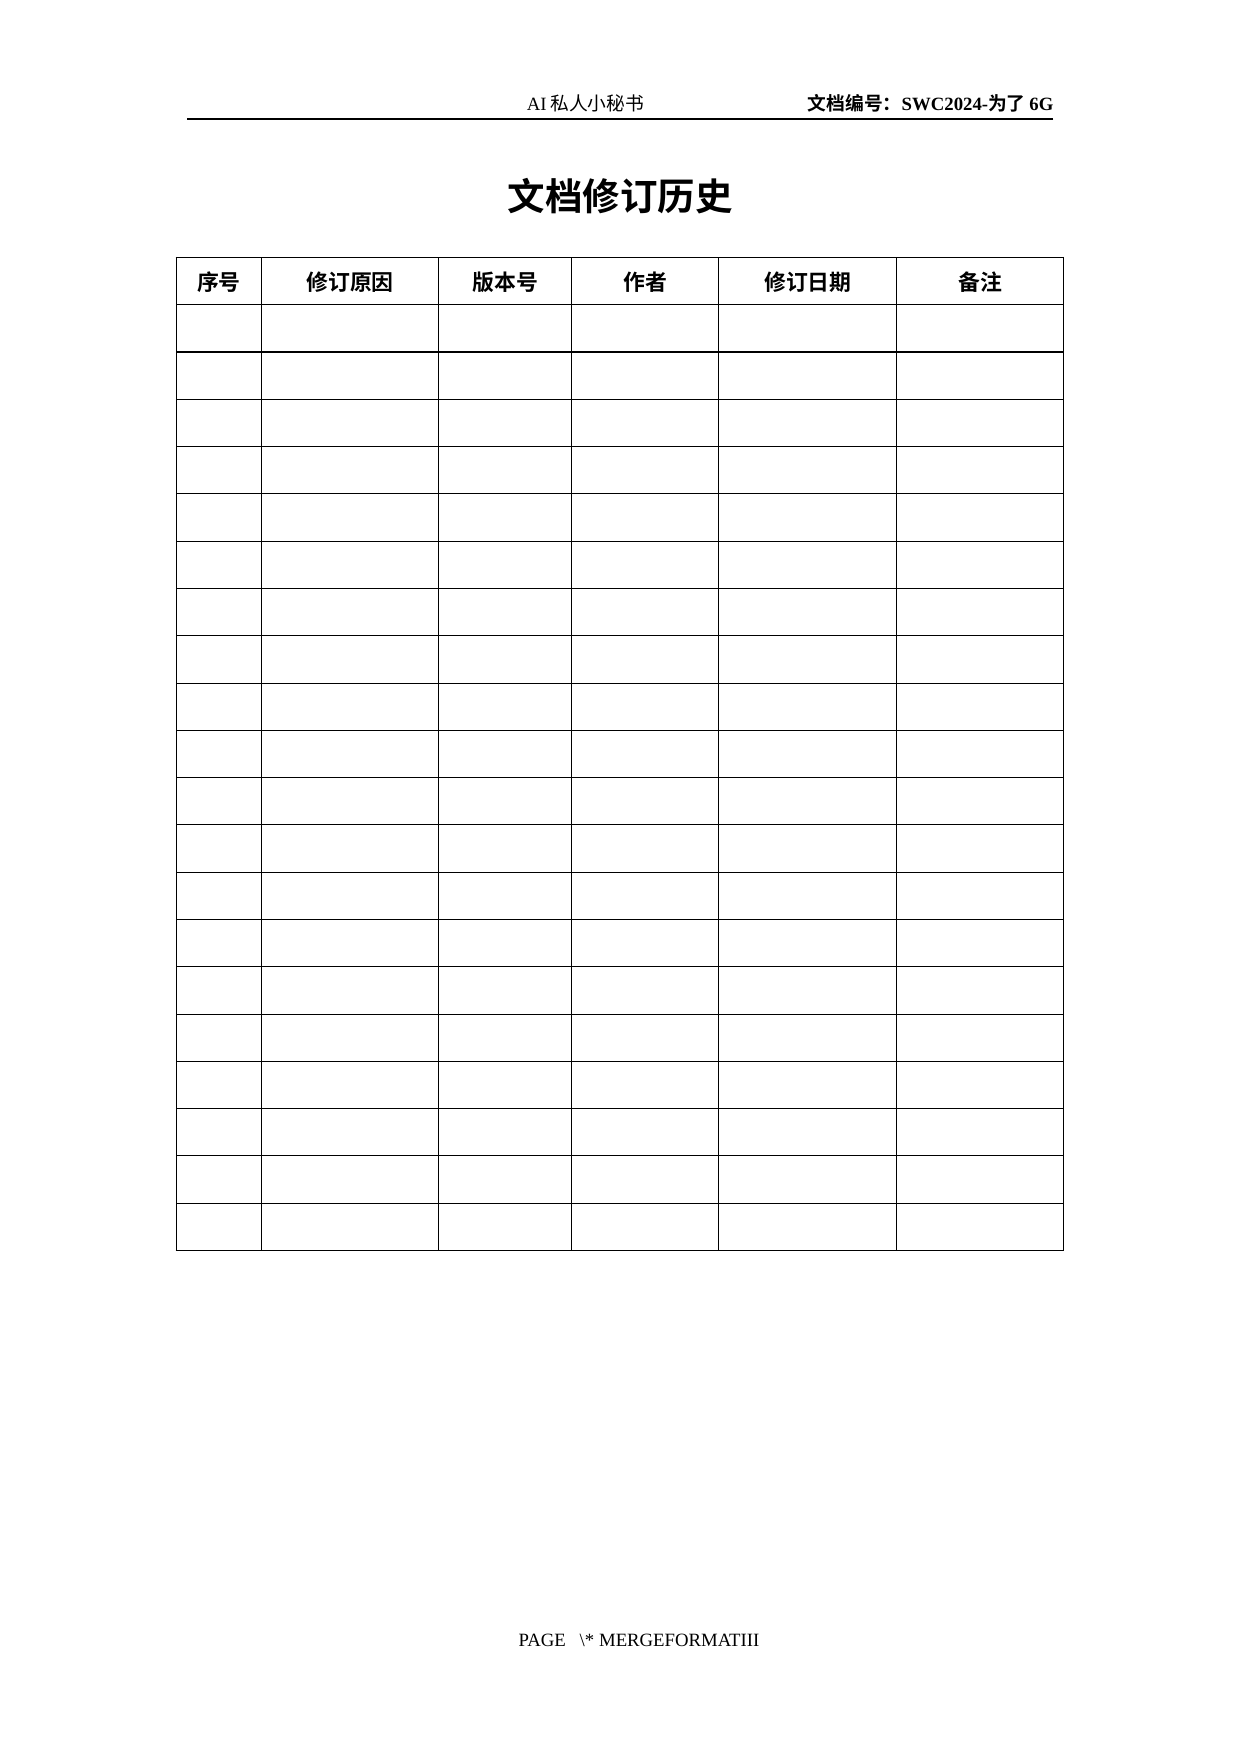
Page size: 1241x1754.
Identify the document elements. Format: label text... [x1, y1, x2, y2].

table_cell [719, 305, 896, 351]
table_cell [572, 825, 718, 872]
table_header 作者 [572, 258, 718, 304]
table_cell [177, 920, 261, 966]
table_cell [572, 1204, 718, 1250]
table_cell [897, 447, 1063, 493]
text 文档修订历史 [187, 162, 1053, 227]
table_cell [177, 494, 261, 541]
table_cell [177, 825, 261, 872]
table_cell [572, 920, 718, 966]
table_cell [572, 447, 718, 493]
table_cell [262, 1062, 438, 1108]
table_cell [439, 825, 571, 872]
table_cell [439, 353, 571, 399]
table_header 版本号 [439, 258, 571, 304]
table_cell [262, 1204, 438, 1250]
table_cell [262, 825, 438, 872]
table_cell [572, 684, 718, 730]
table_cell [262, 305, 438, 351]
table_cell [719, 1204, 896, 1250]
table_cell [719, 873, 896, 919]
table_header 修订日期 [719, 258, 896, 304]
table_cell [262, 542, 438, 588]
table_cell [572, 589, 718, 635]
table_header 修订原因 [262, 258, 438, 304]
table_cell [439, 447, 571, 493]
table_cell [439, 400, 571, 446]
table_cell [897, 589, 1063, 635]
table_cell [177, 636, 261, 682]
table_cell [897, 967, 1063, 1013]
table_cell [439, 305, 571, 351]
table_cell [572, 494, 718, 541]
table_cell [439, 967, 571, 1013]
table_cell [177, 1204, 261, 1250]
table_cell [719, 589, 896, 635]
table_cell [719, 1015, 896, 1061]
table_cell [439, 920, 571, 966]
table_cell [897, 353, 1063, 399]
table_cell [719, 684, 896, 730]
table_cell [439, 778, 571, 824]
table_cell [719, 542, 896, 588]
table_cell [177, 542, 261, 588]
table_cell [262, 731, 438, 777]
table_cell [897, 305, 1063, 351]
table_cell [719, 920, 896, 966]
table_cell [177, 447, 261, 493]
table_header 备注 [897, 258, 1063, 304]
table_cell [897, 684, 1063, 730]
table_cell [262, 920, 438, 966]
table_cell [572, 1156, 718, 1203]
table_cell [439, 589, 571, 635]
table_cell [262, 684, 438, 730]
table_cell [572, 1015, 718, 1061]
table_cell [262, 353, 438, 399]
table_cell [572, 636, 718, 682]
table_cell [177, 731, 261, 777]
table_cell [177, 1156, 261, 1203]
table_cell [572, 967, 718, 1013]
table_cell [177, 778, 261, 824]
table_cell [719, 400, 896, 446]
table_cell [439, 731, 571, 777]
table_cell [719, 778, 896, 824]
table_cell [572, 731, 718, 777]
table_header 序号 [177, 258, 261, 304]
table_cell [897, 873, 1063, 919]
table_cell [719, 447, 896, 493]
table_cell [262, 778, 438, 824]
table_cell [897, 731, 1063, 777]
table_cell [439, 1109, 571, 1155]
table_cell [177, 305, 261, 351]
table_cell [897, 400, 1063, 446]
table_cell [439, 636, 571, 682]
table_cell [719, 494, 896, 541]
table_cell [897, 1062, 1063, 1108]
table_cell [439, 1204, 571, 1250]
table_cell [719, 731, 896, 777]
table_cell [177, 1109, 261, 1155]
table_cell [262, 967, 438, 1013]
table_cell [262, 873, 438, 919]
table_cell [177, 1015, 261, 1061]
table_cell [177, 873, 261, 919]
table_cell [262, 589, 438, 635]
table_cell [572, 873, 718, 919]
table_cell [177, 684, 261, 730]
table_cell [572, 778, 718, 824]
table_cell [897, 494, 1063, 541]
table_cell [439, 873, 571, 919]
table_cell [572, 305, 718, 351]
table_cell [262, 636, 438, 682]
table_cell [897, 778, 1063, 824]
table_cell [897, 1015, 1063, 1061]
table_cell [719, 1109, 896, 1155]
table_cell [719, 825, 896, 872]
table_cell [572, 542, 718, 588]
table_cell [262, 1156, 438, 1203]
table_cell [897, 825, 1063, 872]
table_cell [177, 1062, 261, 1108]
table_cell [177, 400, 261, 446]
table_cell [719, 1062, 896, 1108]
table_cell [719, 353, 896, 399]
table_cell [572, 1062, 718, 1108]
table_cell [719, 636, 896, 682]
table_cell [262, 1109, 438, 1155]
table_cell [572, 400, 718, 446]
table_cell [439, 542, 571, 588]
table_cell [897, 636, 1063, 682]
table_cell [177, 589, 261, 635]
table_cell [897, 920, 1063, 966]
table_cell [719, 967, 896, 1013]
table_cell [262, 400, 438, 446]
table_cell [177, 353, 261, 399]
table_cell [262, 447, 438, 493]
table_cell [439, 684, 571, 730]
table_cell [719, 1156, 896, 1203]
table_cell [262, 494, 438, 541]
table_cell [897, 1109, 1063, 1155]
table_cell [439, 494, 571, 541]
table_cell [262, 1015, 438, 1061]
table_cell [439, 1015, 571, 1061]
table_cell [897, 1156, 1063, 1203]
table_cell [897, 1204, 1063, 1250]
table_cell [897, 542, 1063, 588]
table_cell [439, 1156, 571, 1203]
table_cell [572, 1109, 718, 1155]
table_cell [572, 353, 718, 399]
table_cell [439, 1062, 571, 1108]
table_cell [177, 967, 261, 1013]
